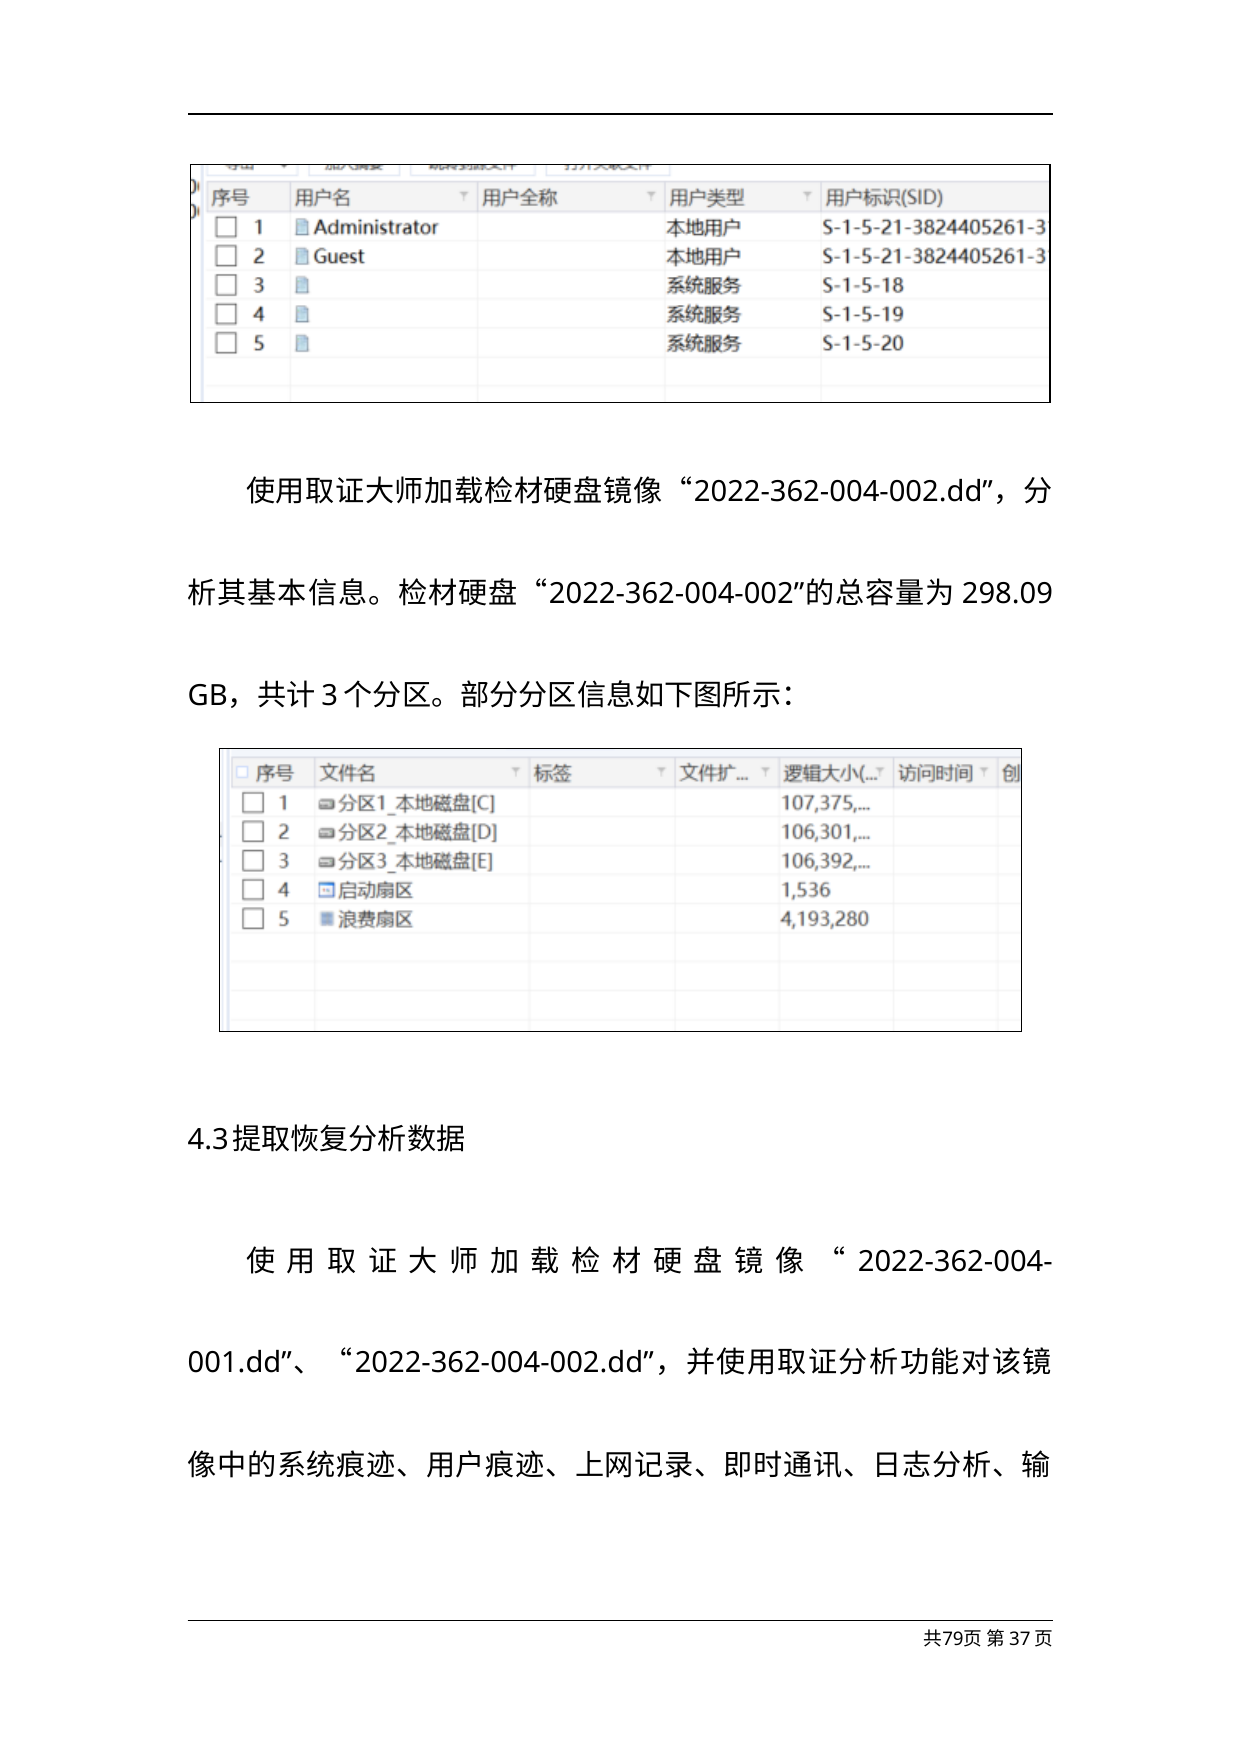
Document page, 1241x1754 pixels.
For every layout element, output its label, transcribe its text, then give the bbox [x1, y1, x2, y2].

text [187, 1224, 1053, 1496]
picture [191, 165, 1049, 402]
text 提取恢复分析数据 [187, 1103, 1053, 1171]
picture [220, 749, 1021, 1031]
text 使用取证大师加载检材硬盘镜像“2022-362-004-002.dd”，分析其基本信息。检材硬盘“2022-362-004-002”的总容量为298.09 GB，共计3个分区。部分分区信息如下图所示： [187, 455, 1053, 727]
